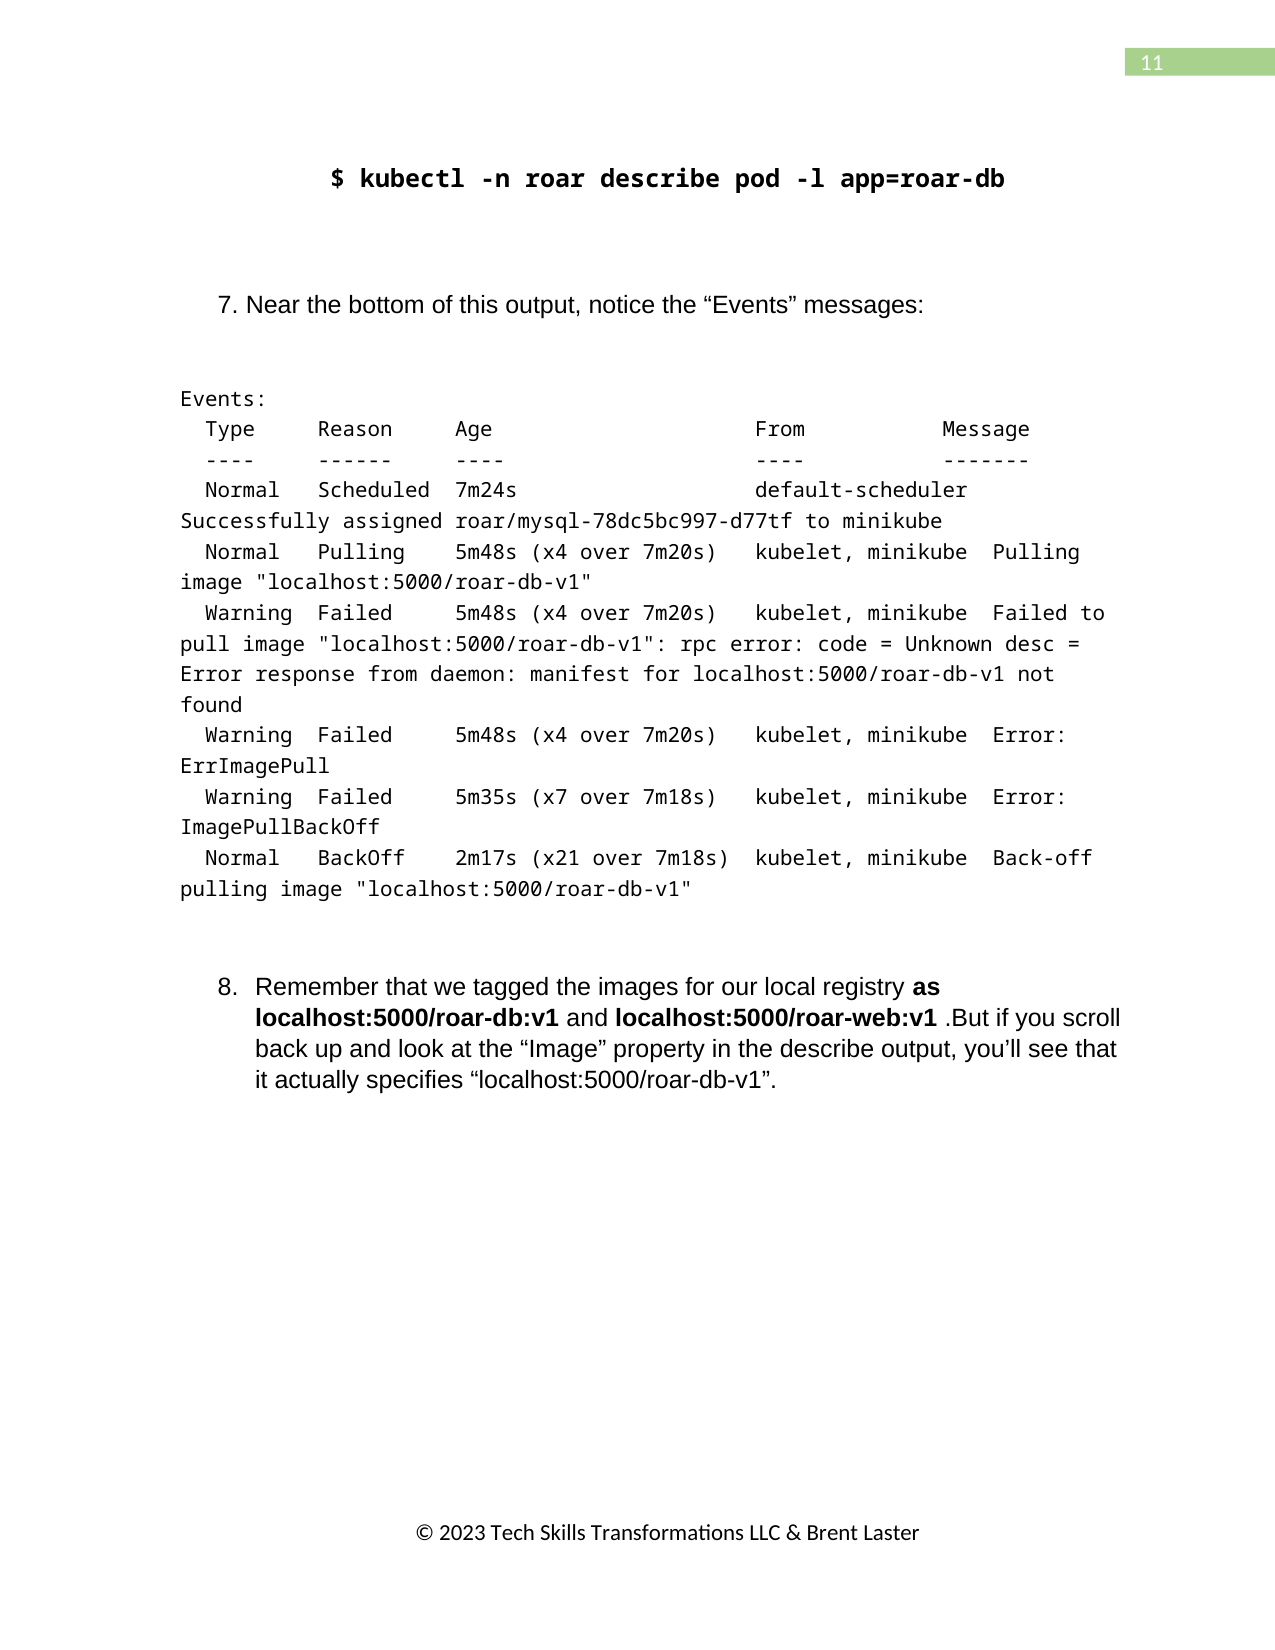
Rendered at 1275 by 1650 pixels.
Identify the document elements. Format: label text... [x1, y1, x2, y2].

list Normal BackOff 2m17s (x21 over 7m18s) kubelet, minikube Back-off pulling image "localhost:5000/roar-db-v1" [180, 843, 1125, 902]
list Warning Failed 5m48s (x4 over 7m20s) kubelet, minikube Failed to pull image "localhost:5000/roar-db-v1": rpc error: code = Unknown desc = Error response from daemon: manifest for localhost:5000/roar-db-v1 not found [180, 598, 1125, 718]
list Warning Failed 5m35s (x7 over 7m18s) kubelet, minikube Error: ImagePullBackOff [180, 782, 1125, 841]
list Type Reason Age From Message [180, 414, 1125, 443]
list Normal Pulling 5m48s (x4 over 7m20s) kubelet, minikube Pulling image "localhost:5000/roar-db-v1" [180, 537, 1125, 596]
list Warning Failed 5m48s (x4 over 7m20s) kubelet, minikube Error: ErrImagePull [180, 721, 1125, 779]
list Events: [180, 384, 1125, 412]
list $ kubectl -n roar describe pod -l app=roar-db [330, 161, 1125, 195]
list ---- ------ ---- ---- ------- [180, 445, 1125, 473]
list Normal Scheduled 7m24s default-scheduler Successfully assigned roar/mysql-78dc5bc997-d77tf to minikube [180, 476, 1125, 534]
list Remember that we tagged the images for our local registry as localhost:5000/roar-db:v1 and localhost:5000/roar-web:v1 .But if you scroll back up and look at the “Image” property in the describe output, you’ll see that it actually specifies “localhost:5000/roar-db-v1”. [217, 972, 1125, 1094]
list Near the bottom of this output, notice the “Events” messages: [217, 291, 1125, 319]
